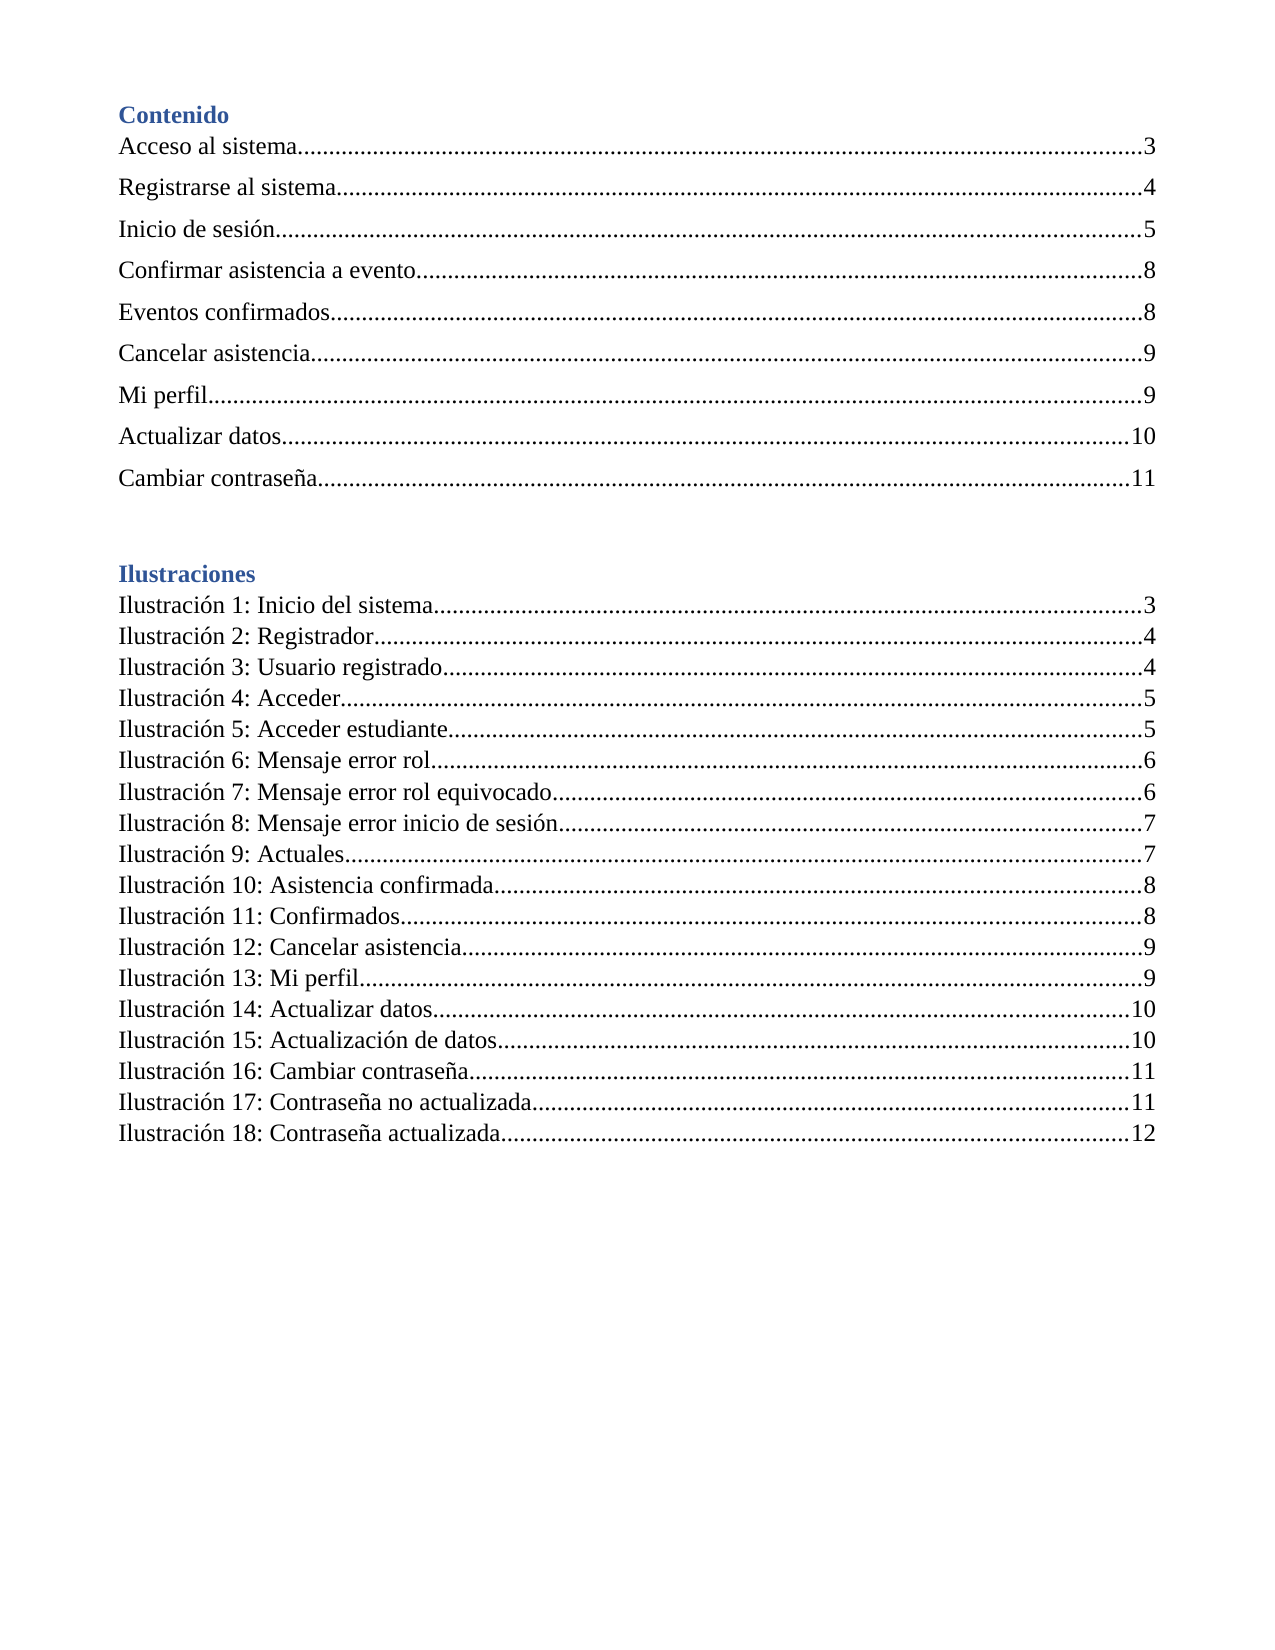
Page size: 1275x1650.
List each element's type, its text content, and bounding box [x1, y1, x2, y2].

text Ilustración 7: Mensaje error rol equivocado 6 [118, 777, 1157, 805]
text Ilustración 1: Inicio del sistema 3 [118, 590, 1157, 619]
text Ilustración 12: Cancelar asistencia 9 [118, 932, 1157, 961]
text Ilustración 18: Contraseña actualizada 12 [118, 1118, 1157, 1147]
text Ilustración 2: Registrador 4 [118, 621, 1157, 650]
text Ilustración 11: Confirmados 8 [118, 901, 1157, 929]
text Ilustración 10: Asistencia confirmada 8 [118, 870, 1157, 898]
text Ilustración 15: Actualización de datos 10 [118, 1025, 1157, 1054]
subtitle Ilustraciones [118, 559, 1157, 588]
text Ilustración 5: Acceder estudiante 5 [118, 714, 1157, 743]
text Ilustración 16: Cambiar contraseña 11 [118, 1056, 1157, 1085]
text Ilustración 6: Mensaje error rol 6 [118, 746, 1157, 774]
text Ilustración 4: Acceder 5 [118, 683, 1157, 712]
text Ilustración 9: Actuales 7 [118, 839, 1157, 867]
text Ilustración 13: Mi perfil 9 [118, 963, 1157, 992]
text Ilustración 14: Actualizar datos 10 [118, 994, 1157, 1023]
text Ilustración 3: Usuario registrado 4 [118, 652, 1157, 681]
text Ilustración 8: Mensaje error inicio de sesión 7 [118, 808, 1157, 836]
text Ilustración 17: Contraseña no actualizada 11 [118, 1087, 1157, 1116]
